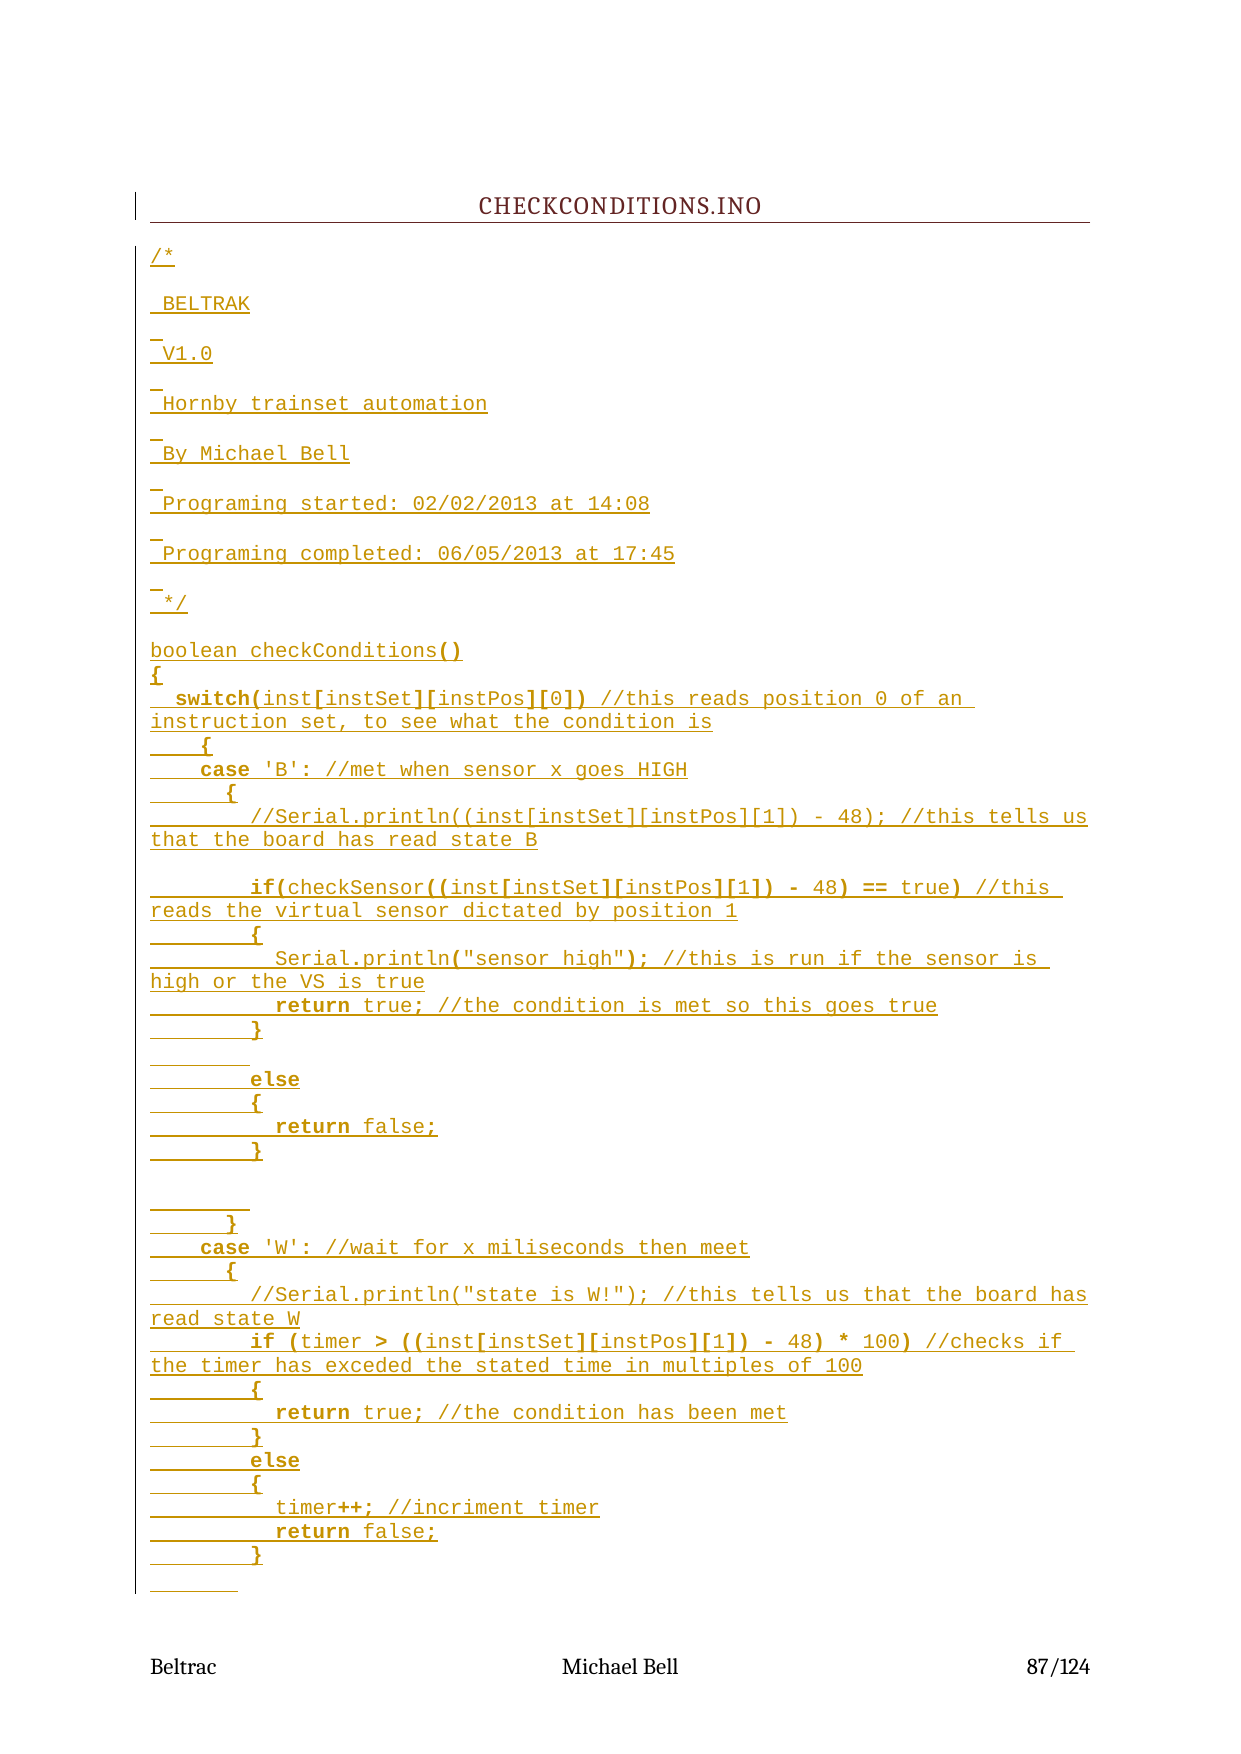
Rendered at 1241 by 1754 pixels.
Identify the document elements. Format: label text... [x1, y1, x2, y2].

subtitle checkConditions.ino [150, 192, 1090, 222]
